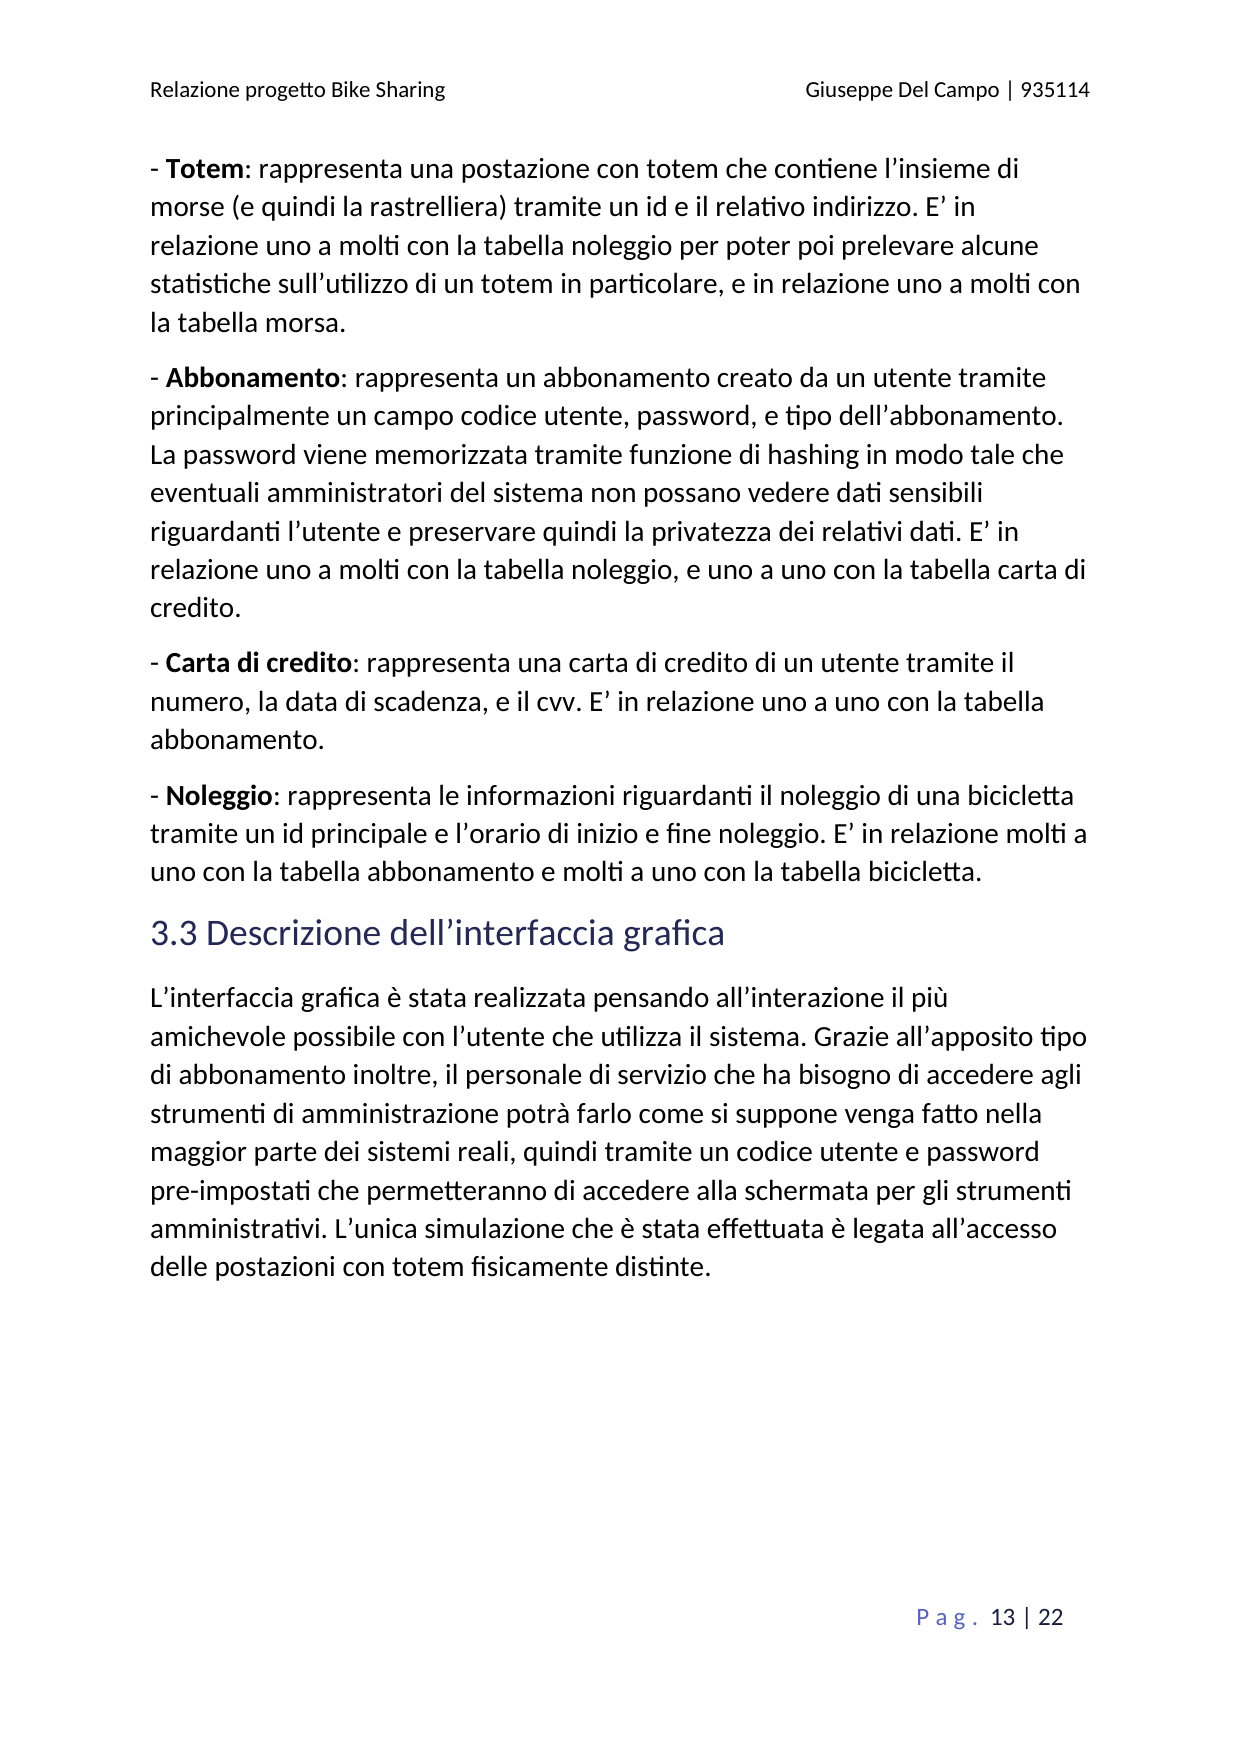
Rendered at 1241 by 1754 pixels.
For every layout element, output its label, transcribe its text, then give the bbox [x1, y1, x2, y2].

text - Noleggio: rappresenta le informazioni riguardanti il noleggio di una bicicletta tramite un id principale e l’orario di inizio e fine noleggio. E’ in relazione molti a uno con la tabella abbonamento e molti a uno con la tabella bicicletta. [150, 777, 1090, 889]
text L’interfaccia grafica è stata realizzata pensando all’interazione il più amichevole possibile con l’utente che utilizza il sistema. Grazie all’apposito tipo di abbonamento inoltre, il personale di servizio che ha bisogno di accedere agli strumenti di amministrazione potrà farlo come si suppone venga fatto nella maggior parte dei sistemi reali, quindi tramite un codice utente e password pre-impostati che permetteranno di accedere alla schermata per gli strumenti amministrativi. L’unica simulazione che è stata effettuata è legata all’accesso delle postazioni con totem fisicamente distinte. [150, 979, 1090, 1284]
subtitle 3.3 Descrizione dell’interfaccia grafica [150, 908, 1090, 954]
text - Totem: rappresenta una postazione con totem che contiene l’insieme di morse (e quindi la rastrelliera) tramite un id e il relativo indirizzo. E’ in relazione uno a molti con la tabella noleggio per poter poi prelevare alcune statistiche sull’utilizzo di un totem in particolare, e in relazione uno a molti con la tabella morsa. [150, 150, 1090, 339]
text - Abbonamento: rappresenta un abbonamento creato da un utente tramite principalmente un campo codice utente, password, e tipo dell’abbonamento. La password viene memorizzata tramite funzione di hashing in modo tale che eventuali amministratori del sistema non possano vedere dati sensibili riguardanti l’utente e preservare quindi la privatezza dei relativi dati. E’ in relazione uno a molti con la tabella noleggio, e uno a uno con la tabella carta di credito. [150, 359, 1090, 625]
text - Carta di credito: rappresenta una carta di credito di un utente tramite il numero, la data di scadenza, e il cvv. E’ in relazione uno a uno con la tabella abbonamento. [150, 644, 1090, 757]
